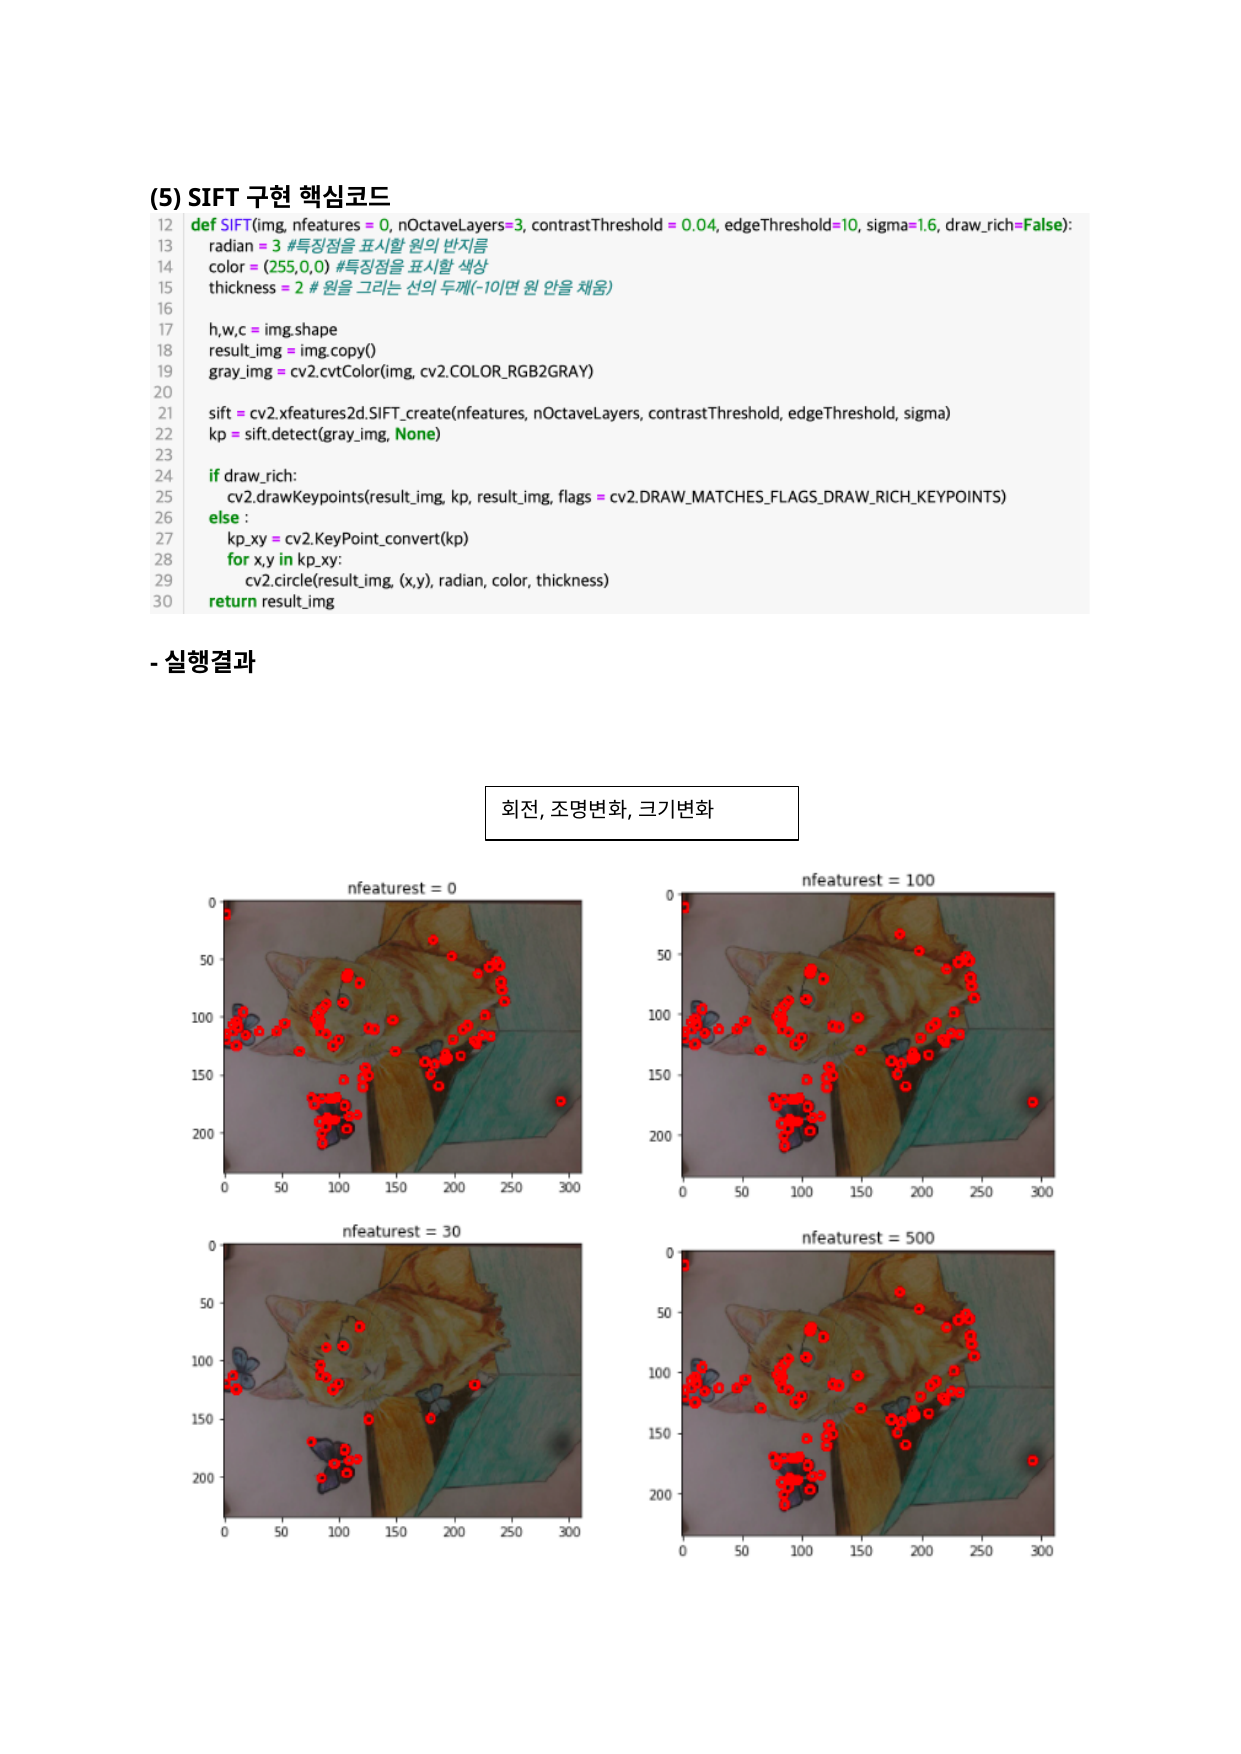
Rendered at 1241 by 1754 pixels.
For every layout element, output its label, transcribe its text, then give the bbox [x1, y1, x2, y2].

picture [184, 861, 595, 1556]
picture [639, 861, 1073, 1573]
text - 실행결과 [150, 642, 1090, 678]
text (5) SIFT 구현 핵심코드 [150, 177, 1090, 213]
picture [150, 213, 1090, 614]
